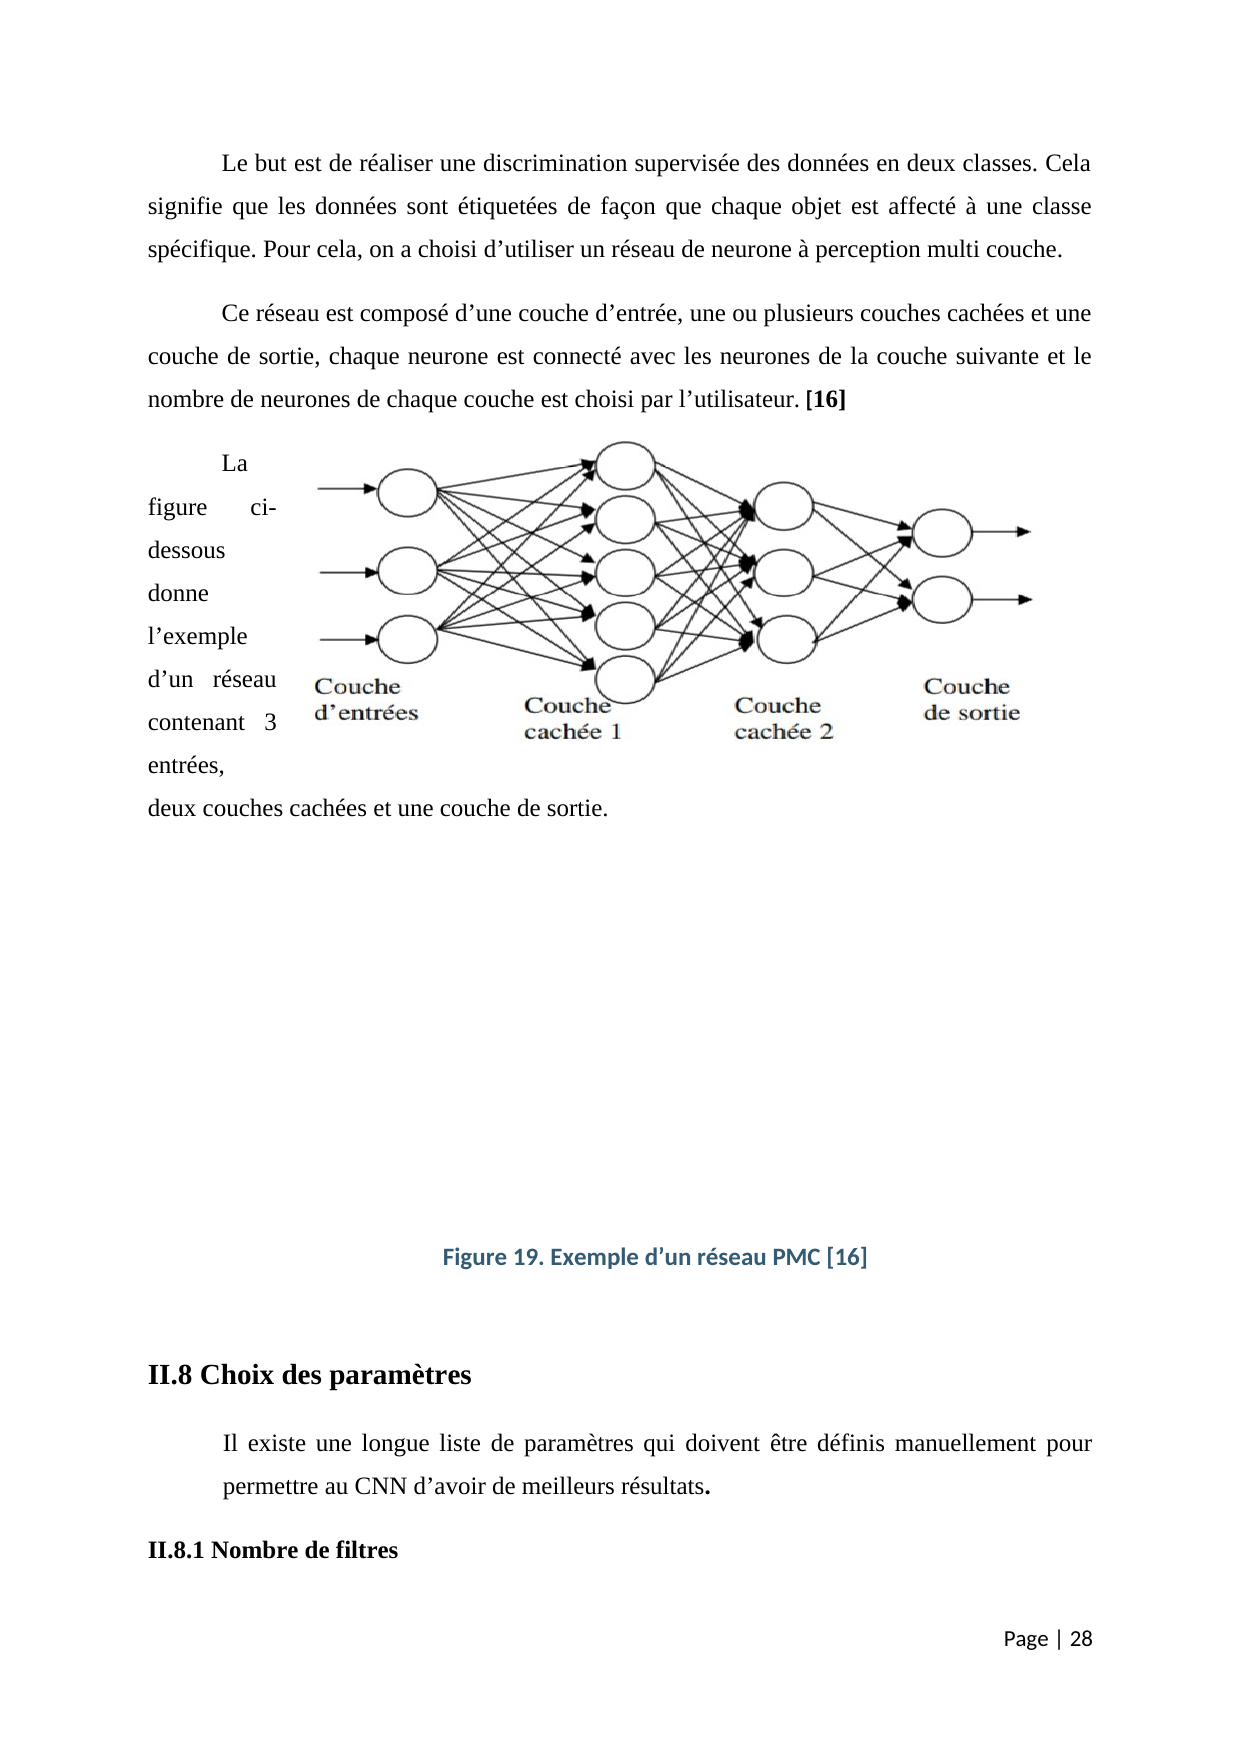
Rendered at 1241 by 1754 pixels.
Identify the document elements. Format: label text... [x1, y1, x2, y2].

text Figure 19. Exemple d’un réseau PMC [16] [369, 1241, 1093, 1272]
text Ce réseau est composé d’une couche d’entrée, une ou plusieurs couches cachées et une couche de sortie, chaque neurone est connecté avec les neurones de la couche suivante et le nombre de neurones de chaque couche est choisi par l’utilisateur. [16] [148, 298, 1093, 413]
text Le but est de réaliser une discrimination supervisée des données en deux classes. Cela signifie que les données sont étiquetées de façon que chaque objet est affecté à une classe spécifique. Pour cela, on a choisi d’utiliser un réseau de neurone à perception multi couche. [148, 148, 1093, 263]
list Il existe une longue liste de paramètres qui doivent être définis manuellement pour permettre au CNN d’avoir de meilleurs résultats. [223, 1428, 1093, 1500]
text II.8 Choix des paramètres [148, 1357, 1093, 1390]
text II.8.1 Nombre de filtres [148, 1535, 1093, 1564]
picture [295, 423, 1060, 766]
